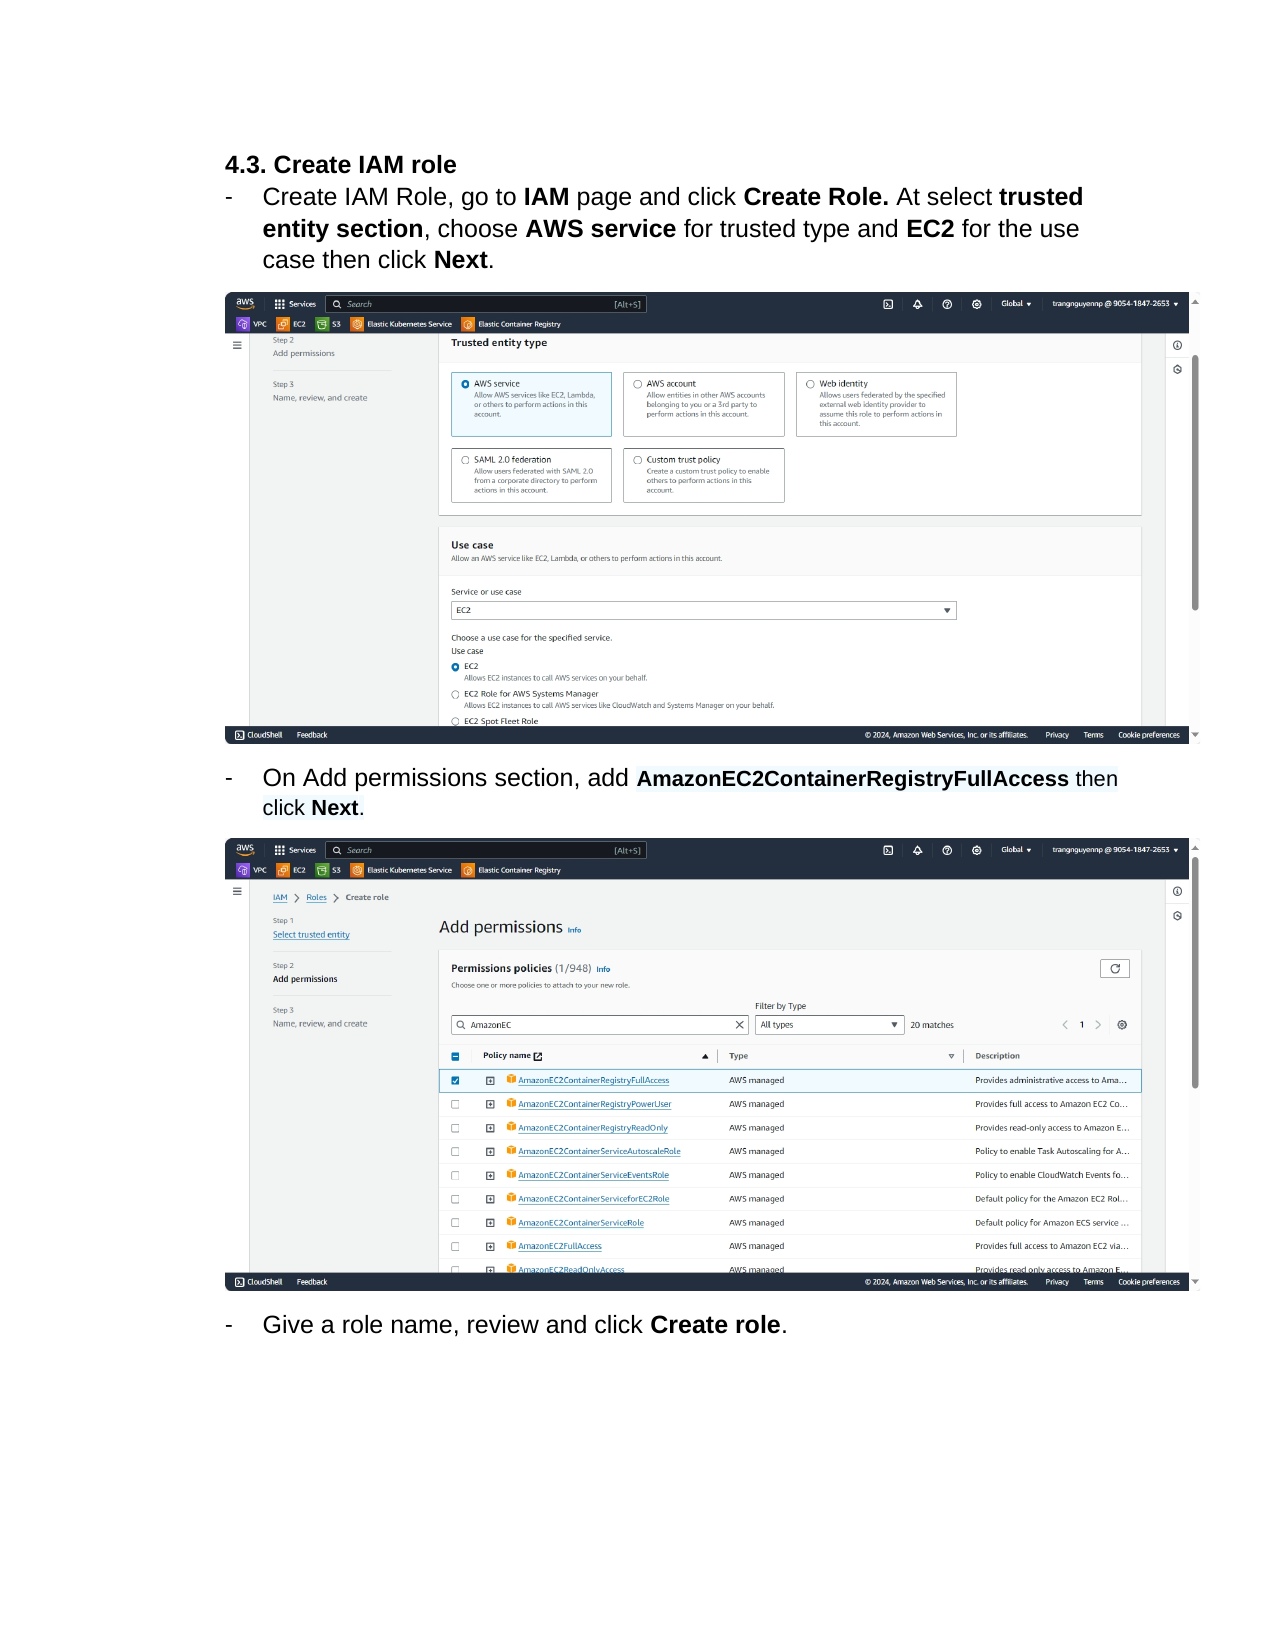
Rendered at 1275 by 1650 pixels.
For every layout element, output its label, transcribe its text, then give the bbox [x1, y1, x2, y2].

list Give a role name, review and click Create role. [225, 1309, 1125, 1339]
list On Add permissions section, add AmazonEC2ContainerRegistryFullAccess then click Next. [225, 763, 1125, 820]
picture [225, 838, 1200, 1291]
list Create IAM Role, go to IAM page and click Create Role. At select trusted entity section, choose AWS service for trusted type and EC2 for the use case then click Next. [225, 181, 1125, 274]
picture [225, 292, 1200, 744]
subtitle 4.3. Create IAM role [150, 150, 1125, 179]
